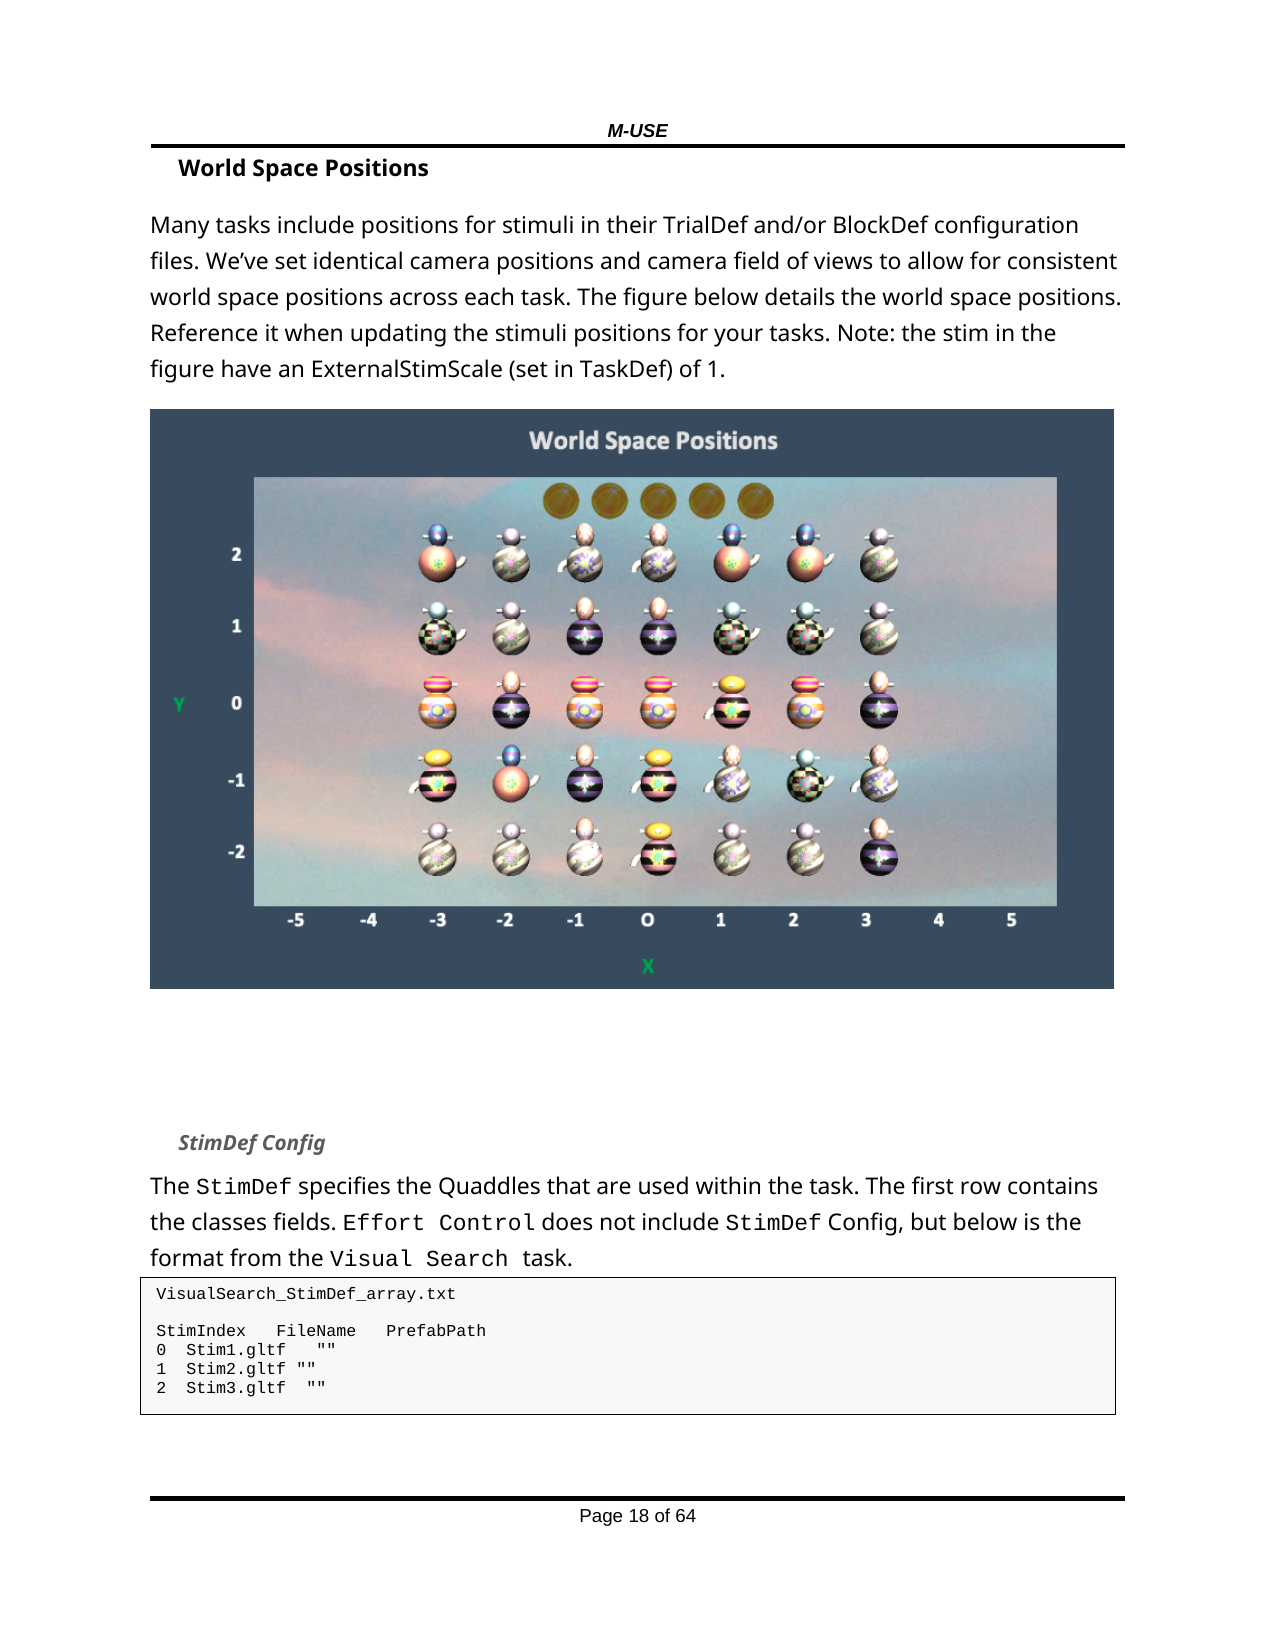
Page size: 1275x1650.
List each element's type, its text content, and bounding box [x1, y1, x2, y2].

picture [150, 409, 1114, 989]
text Many tasks include positions for stimuli in their TrialDef and/or BlockDef configuration files. We’ve set identical camera positions and camera field of views to allow for consistent world space positions across each task. The figure below details the world space positions. Reference it when updating the stimuli positions for your tasks. Note: the stim in the figure have an ExternalStimScale (set in TaskDef) of 1. [150, 209, 1125, 384]
text The StimDef specifies the Quaddles that are used within the task. The first row contains the classes fields. Effort Control does not include StimDef Config, but below is the format from the Visual Search task. [150, 1170, 1125, 1274]
subtitle StimDef Config [178, 1128, 1125, 1156]
text World Space Positions [150, 152, 1125, 183]
